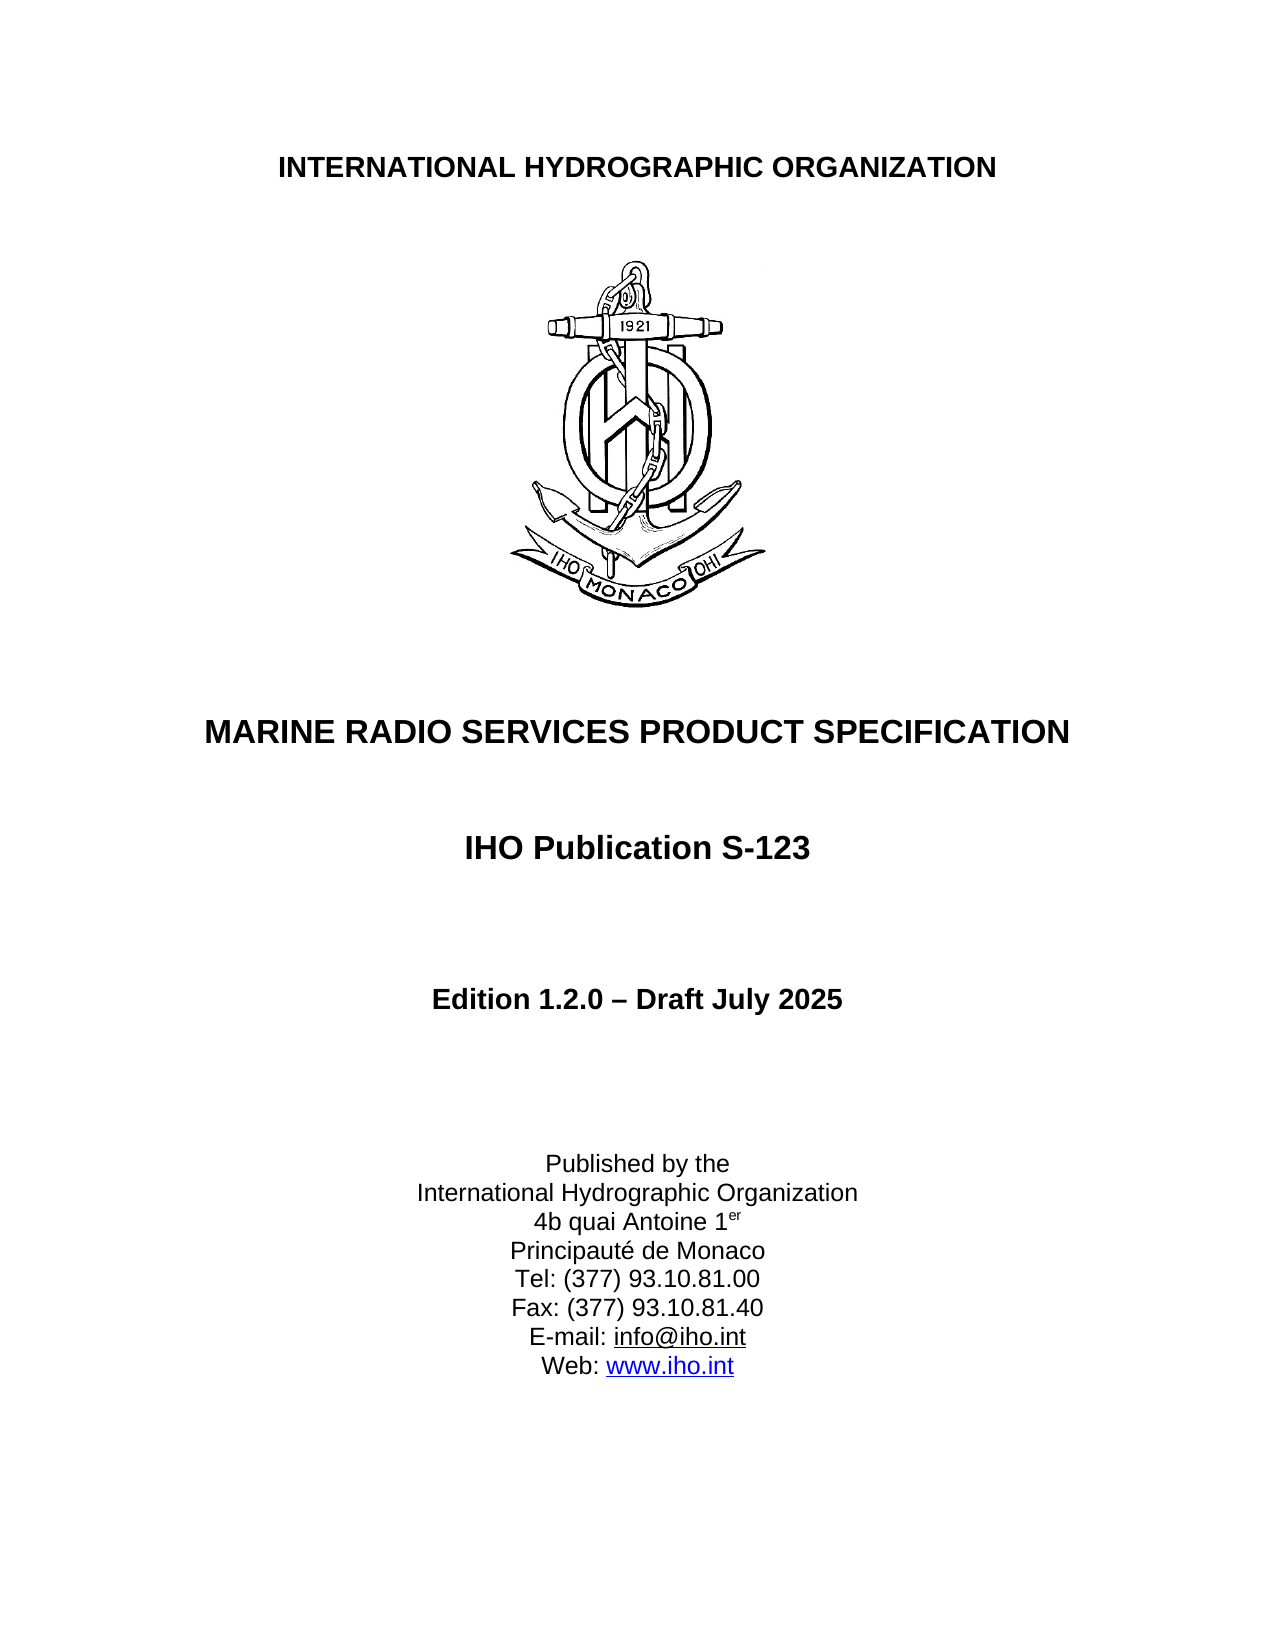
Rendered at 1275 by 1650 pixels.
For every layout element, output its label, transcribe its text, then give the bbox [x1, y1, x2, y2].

picture [503, 250, 772, 612]
text Fax: (377) 93.10.81.40 [150, 1293, 1125, 1322]
text International Hydrographic Organization [150, 1178, 1125, 1207]
text Published by the [150, 1149, 1125, 1178]
text Tel: (377) 93.10.81.00 [150, 1264, 1125, 1293]
text Web: www.iho.int [150, 1351, 1125, 1379]
text IHO Publication S-123 [150, 828, 1125, 866]
text MARINE RADIO SERVICES PRODUCT SPECIFICATION [150, 713, 1125, 751]
text C:\Documents and Settings\julia.powell\My Documents\IHO TSMAD\S100-0 main\IHO S-100 Main Oct 1 2007.doc © ISO/IEC 2007 – All rights reservedISO-IEC_ 63Complementary elementIntroductory element — Main elementÉlément introductif — Élément central — Élément complémentaireIntroductory element — Main element — Complementary elementE2007-10-2 ISO/IECISO/IEC 2007 ISO/IEC ISO/IEC _(E). 2Heading 2Heading 1 02 STD Version 2.1c20 4 INTERNATIONAL HYDROGRAPHIC ORGANIZATION [150, 150, 1125, 183]
text E-mail: info@iho.int [150, 1322, 1125, 1351]
text Principauté de Monaco [150, 1236, 1125, 1264]
text Edition 1.2.0 – Draft July 2025 [150, 982, 1125, 1015]
text 4b quai Antoine 1er [150, 1207, 1125, 1236]
